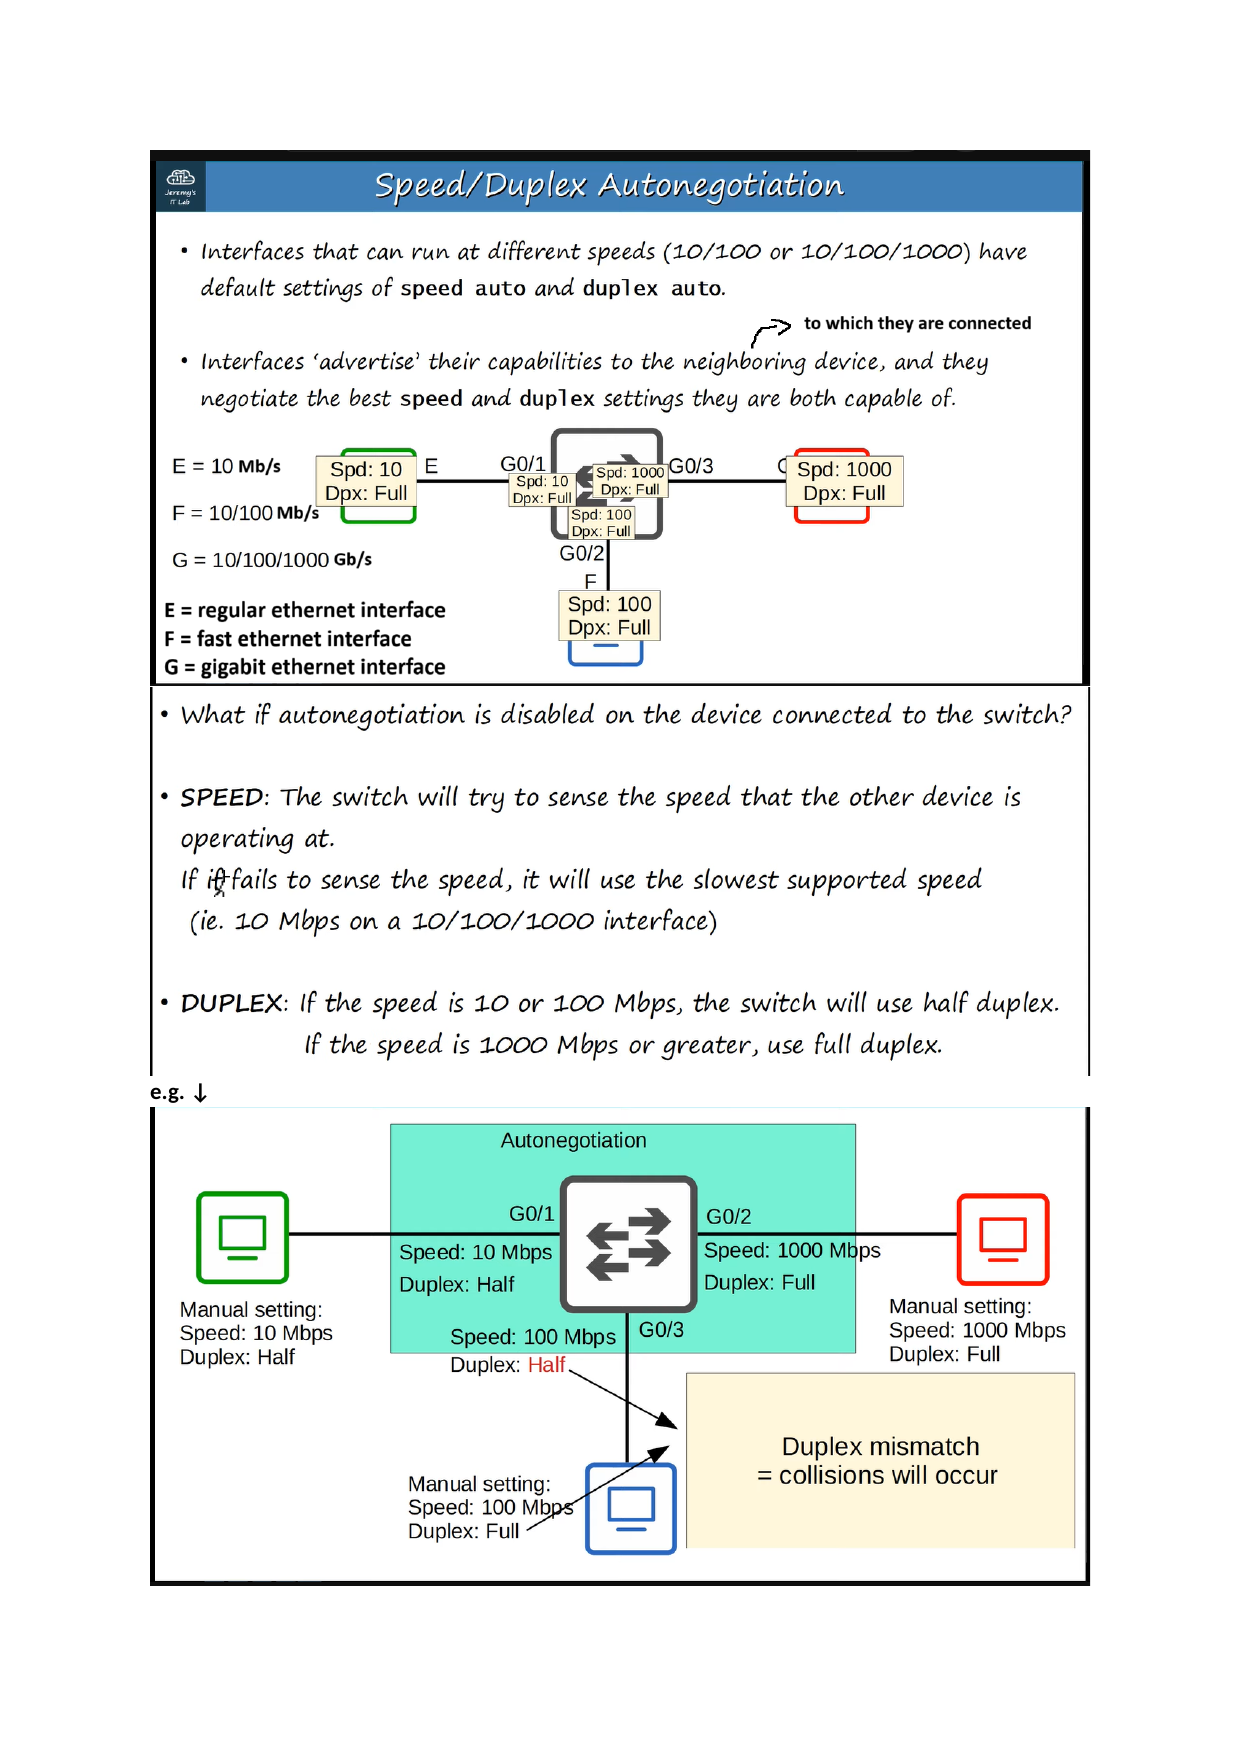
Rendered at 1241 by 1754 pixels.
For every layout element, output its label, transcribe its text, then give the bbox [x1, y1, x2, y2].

text e.g. ↓ [150, 1076, 1090, 1107]
picture [150, 1107, 1091, 1586]
picture [150, 687, 1091, 1076]
picture [150, 150, 1091, 686]
